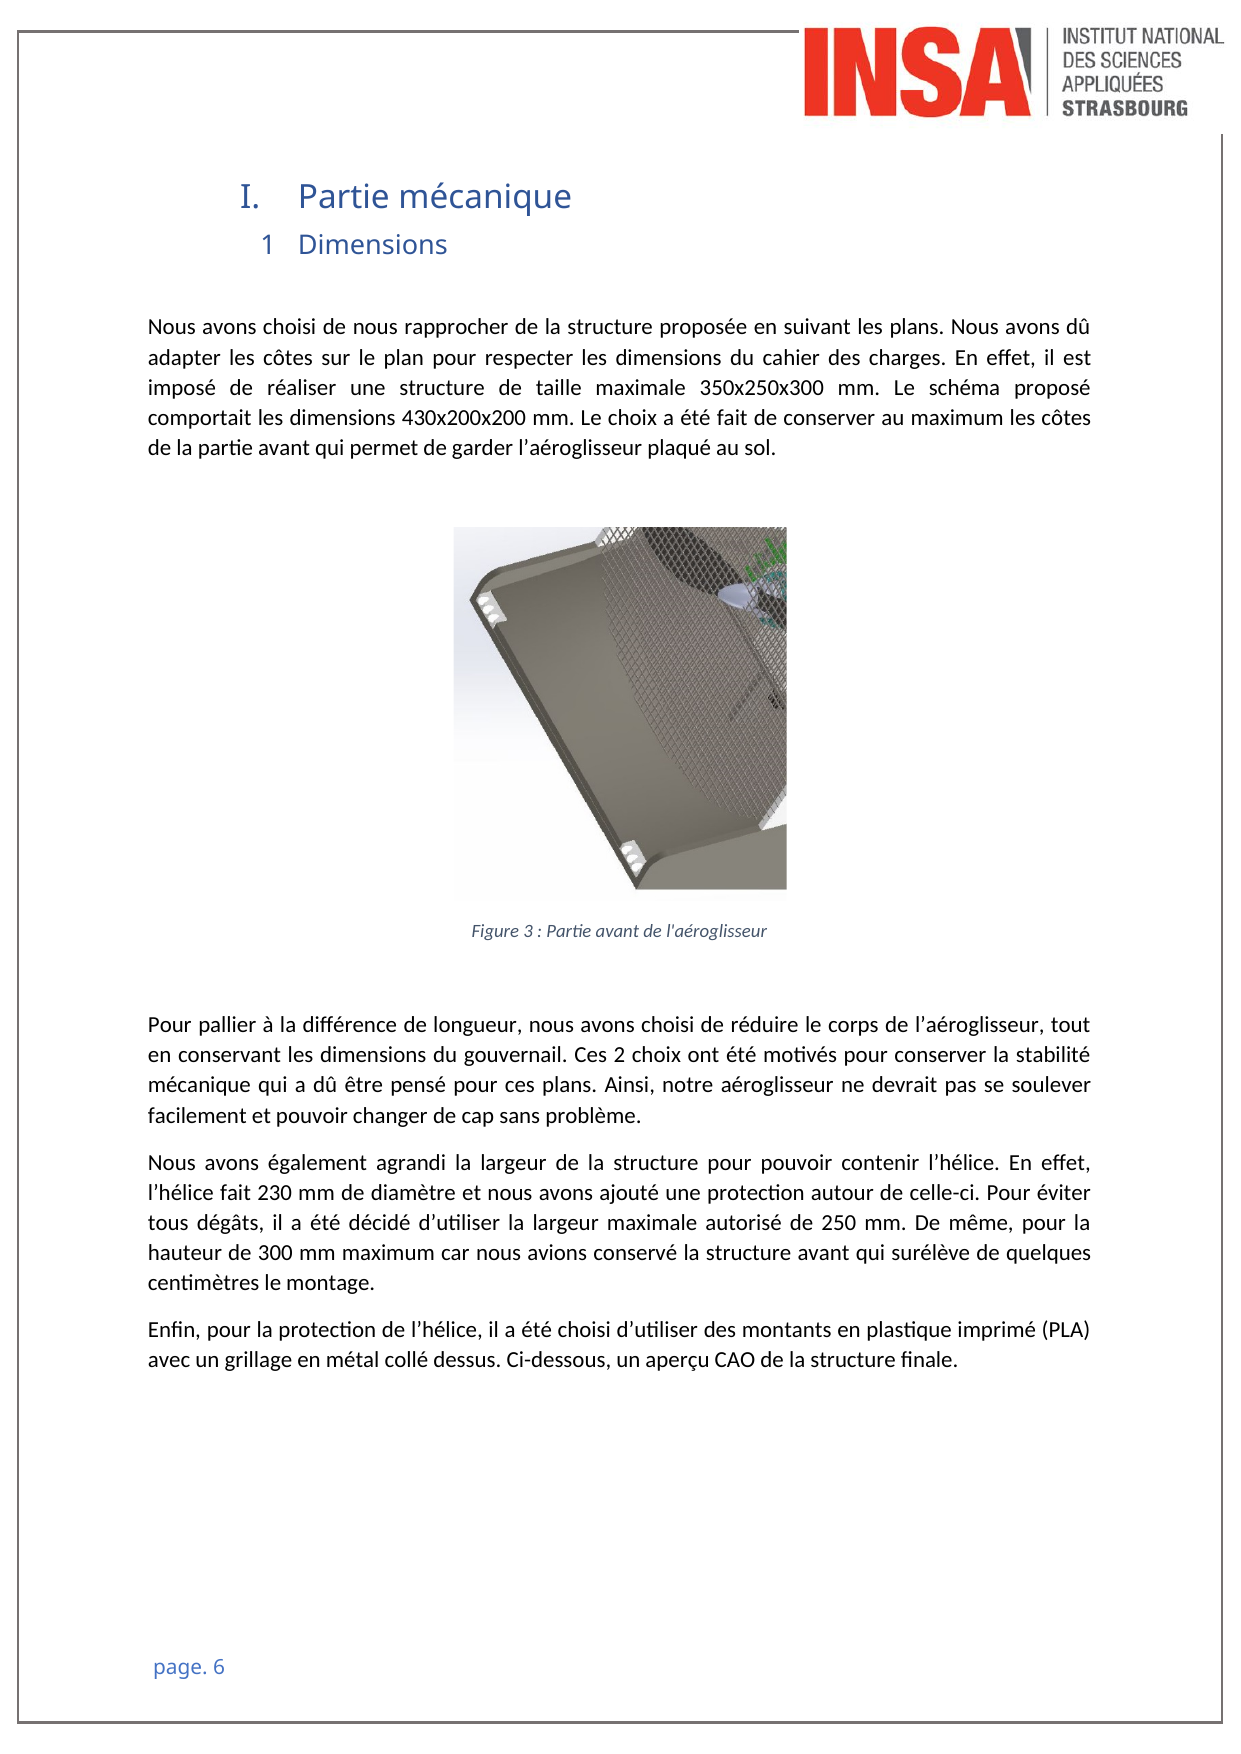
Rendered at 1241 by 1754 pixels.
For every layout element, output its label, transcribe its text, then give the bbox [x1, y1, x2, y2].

subtitle Partie mécanique [260, 173, 1093, 218]
text Nous avons choisi de nous rapprocher de la structure proposée en suivant les plans. Nous avons dû adapter les côtes sur le plan pour respecter les dimensions du cahier des charges. En effet, il est imposé de réaliser une structure de taille maximale 350x250x300 mm. Le schéma proposé comportait les dimensions 430x200x200 mm. Le choix a été fait de conserver au maximum les côtes de la partie avant qui permet de garder l’aéroglisseur plaqué au sol. [148, 312, 1093, 461]
picture [453, 527, 787, 901]
text Enfin, pour la protection de l’hélice, il a été choisi d’utiliser des montants en plastique imprimé (PLA) avec un grillage en métal collé dessus. Ci-dessous, un aperçu CAO de la structure finale. [148, 1315, 1093, 1374]
text Pour pallier à la différence de longueur, nous avons choisi de réduire le corps de l’aéroglisseur, tout en conservant les dimensions du gouvernail. Ces 2 choix ont été motivés pour conserver la stabilité mécanique qui a dû être pensé pour ces plans. Ainsi, notre aéroglisseur ne devrait pas se soulever facilement et pouvoir changer de cap sans problème. [148, 1010, 1093, 1129]
subtitle Dimensions [260, 226, 1093, 263]
picture [799, 18, 1229, 134]
text Nous avons également agrandi la largeur de la structure pour pouvoir contenir l’hélice. En effet, l’hélice fait 230 mm de diamètre et nous avons ajouté une protection autour de celle-ci. Pour éviter tous dégâts, il a été décidé d’utiliser la largeur maximale autorisé de 250 mm. De même, pour la hauteur de 300 mm maximum car nous avions conservé la structure avant qui surélève de quelques centimètres le montage. [148, 1148, 1093, 1297]
